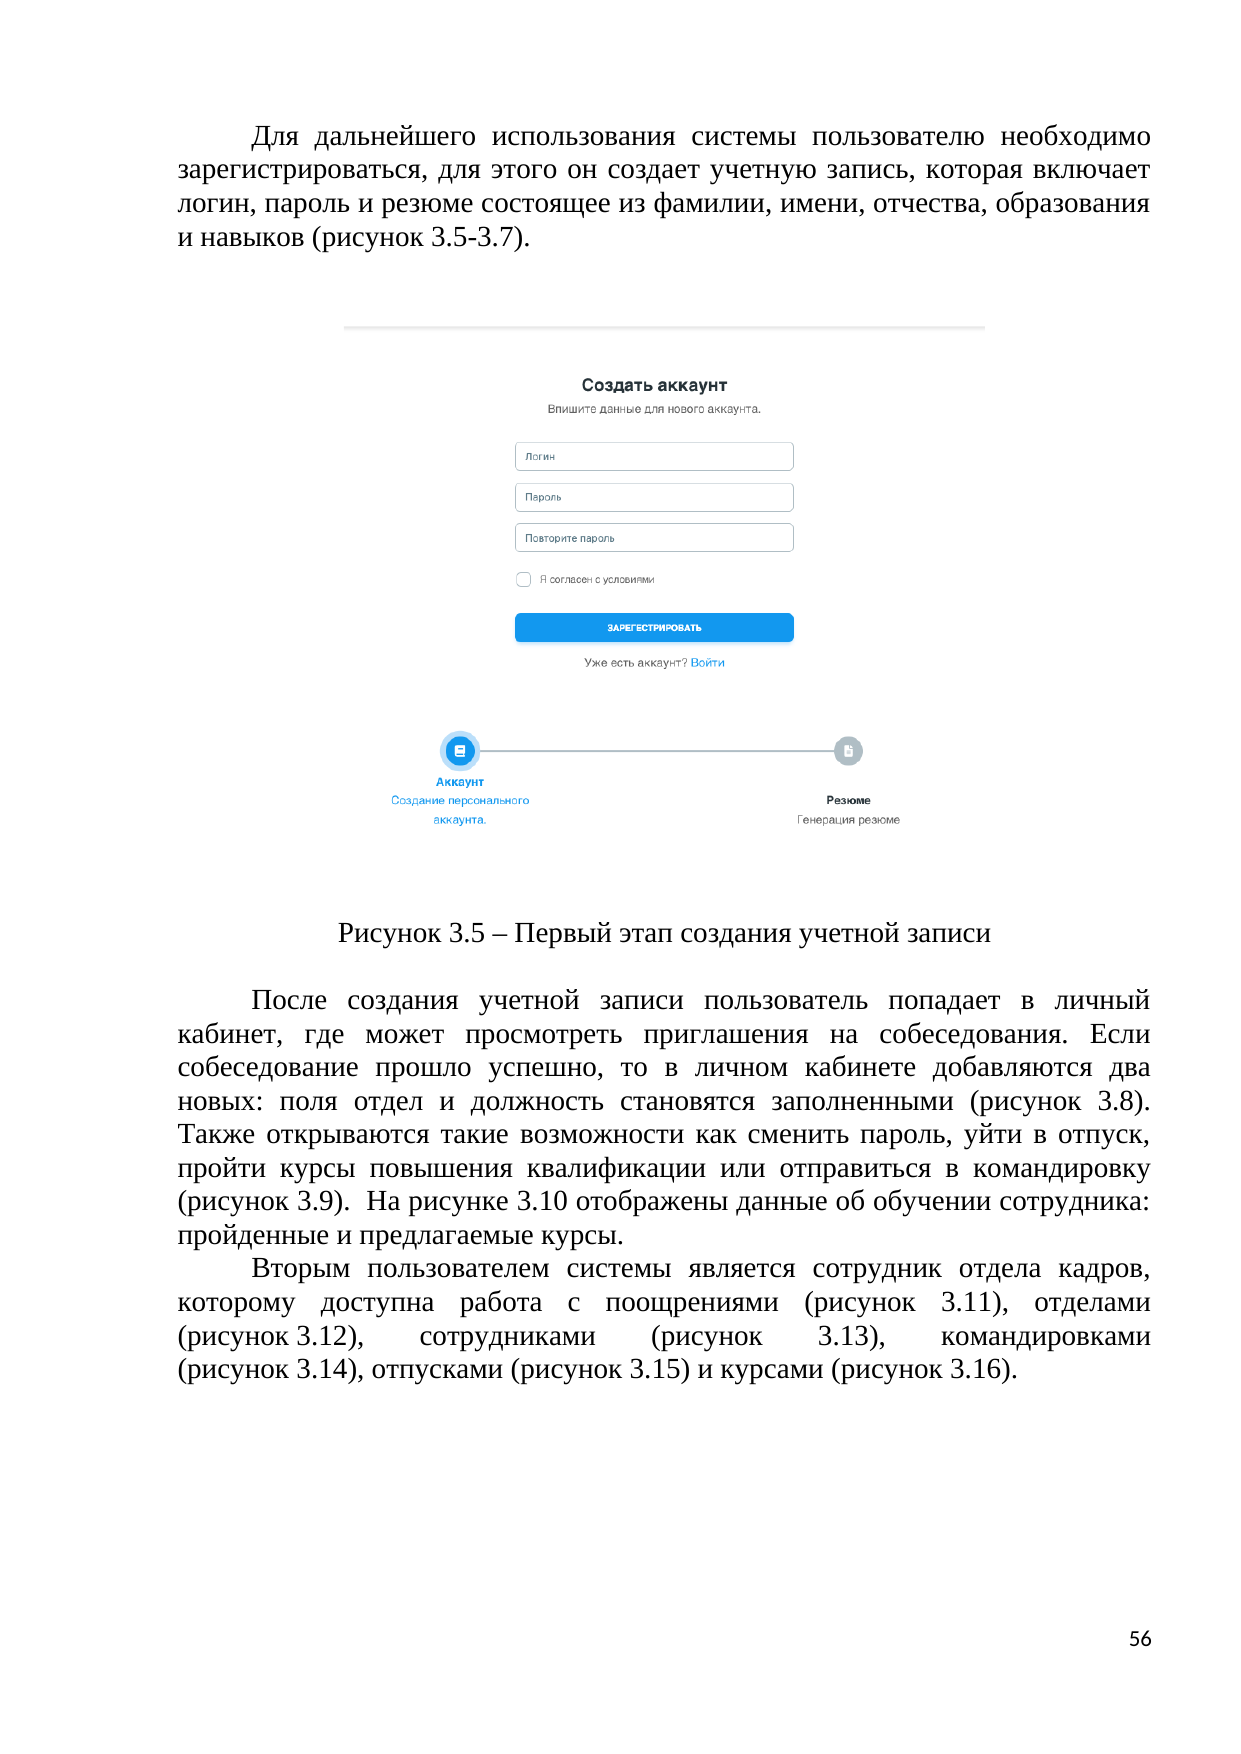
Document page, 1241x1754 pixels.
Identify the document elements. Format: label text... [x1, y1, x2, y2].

text Для дальнейшего использования системы пользователю необходимо зарегистрироваться, для этого он создает учетную запись, которая включает логин, пароль и резюме состоящее из фамилии, имени, отчества, образования и навыков (рисунок 3.5-3.7). [177, 118, 1152, 252]
text После создания учетной записи пользователь попадает в личный кабинет, где может просмотреть приглашения на собеседования. Если собеседование прошло успешно, то в личном кабинете добавляются два новых: поля отдел и должность становятся заполненными (рисунок 3.8). Также открываются такие возможности как сменить пароль, уйти в отпуск, пройти курсы повышения квалификации или отправиться в командировку (рисунок 3.9). На рисунке 3.10 отображены данные об обучении сотрудника: пройденные и предлагаемые курсы. [177, 982, 1152, 1251]
picture [343, 285, 985, 882]
text Рисунок 3.5 – Первый этап создания учетной записи [177, 915, 1152, 949]
text Вторым пользователем системы является сотрудник отдела кадров, которому доступна работа с поощрениями (рисунок 3.11), отделами (рисунок 3.12), сотрудниками (рисунок 3.13), командировками (рисунок 3.14), отпусками (рисунок 3.15) и курсами (рисунок 3.16). [177, 1251, 1152, 1385]
